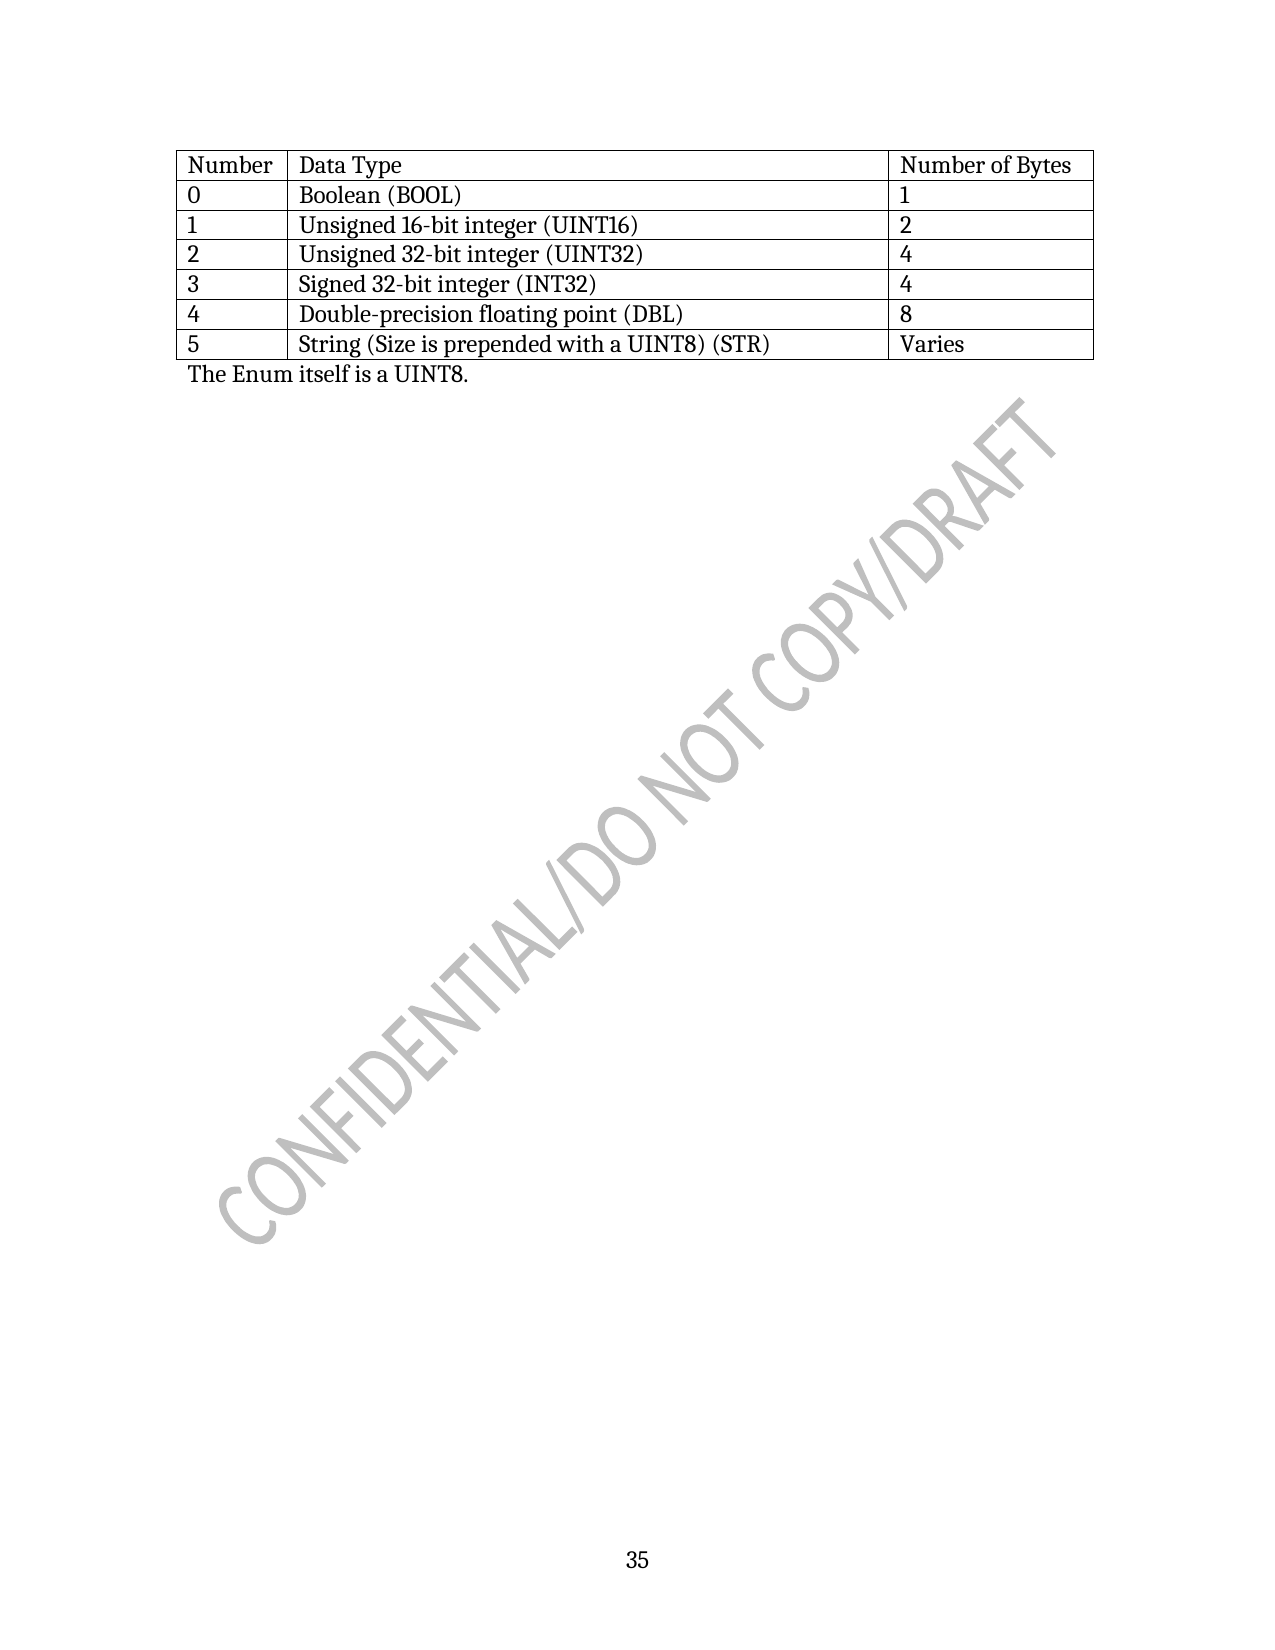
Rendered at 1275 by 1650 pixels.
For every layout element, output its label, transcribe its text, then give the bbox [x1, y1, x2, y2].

table_cell 1 [889, 181, 1093, 209]
table_cell Boolean (BOOL) [288, 181, 888, 209]
table_cell Varies [889, 330, 1093, 358]
table_cell 1 [177, 211, 287, 239]
table_cell Unsigned 16-bit integer (UINT16) [288, 211, 888, 239]
table_cell Double-precision floating point (DBL) [288, 300, 888, 329]
table_header Number of Bytes [889, 151, 1093, 180]
table_cell 2 [889, 211, 1093, 239]
table_header Number [177, 151, 287, 180]
table_cell 4 [177, 300, 287, 329]
table_cell Unsigned 32-bit integer (UINT32) [288, 240, 888, 269]
table_cell 5 [177, 330, 287, 358]
table_cell 8 [889, 300, 1093, 329]
table_cell 4 [889, 240, 1093, 269]
table_header Data Type [288, 151, 888, 180]
table_cell 3 [177, 270, 287, 299]
text The Enum itself is a UINT8. [187, 360, 1087, 388]
table_cell 4 [889, 270, 1093, 299]
table_cell String (Size is prepended with a UINT8) (STR) [288, 330, 888, 358]
table_cell 2 [177, 240, 287, 269]
table_cell 0 [177, 181, 287, 209]
table_cell Signed 32-bit integer (INT32) [288, 270, 888, 299]
